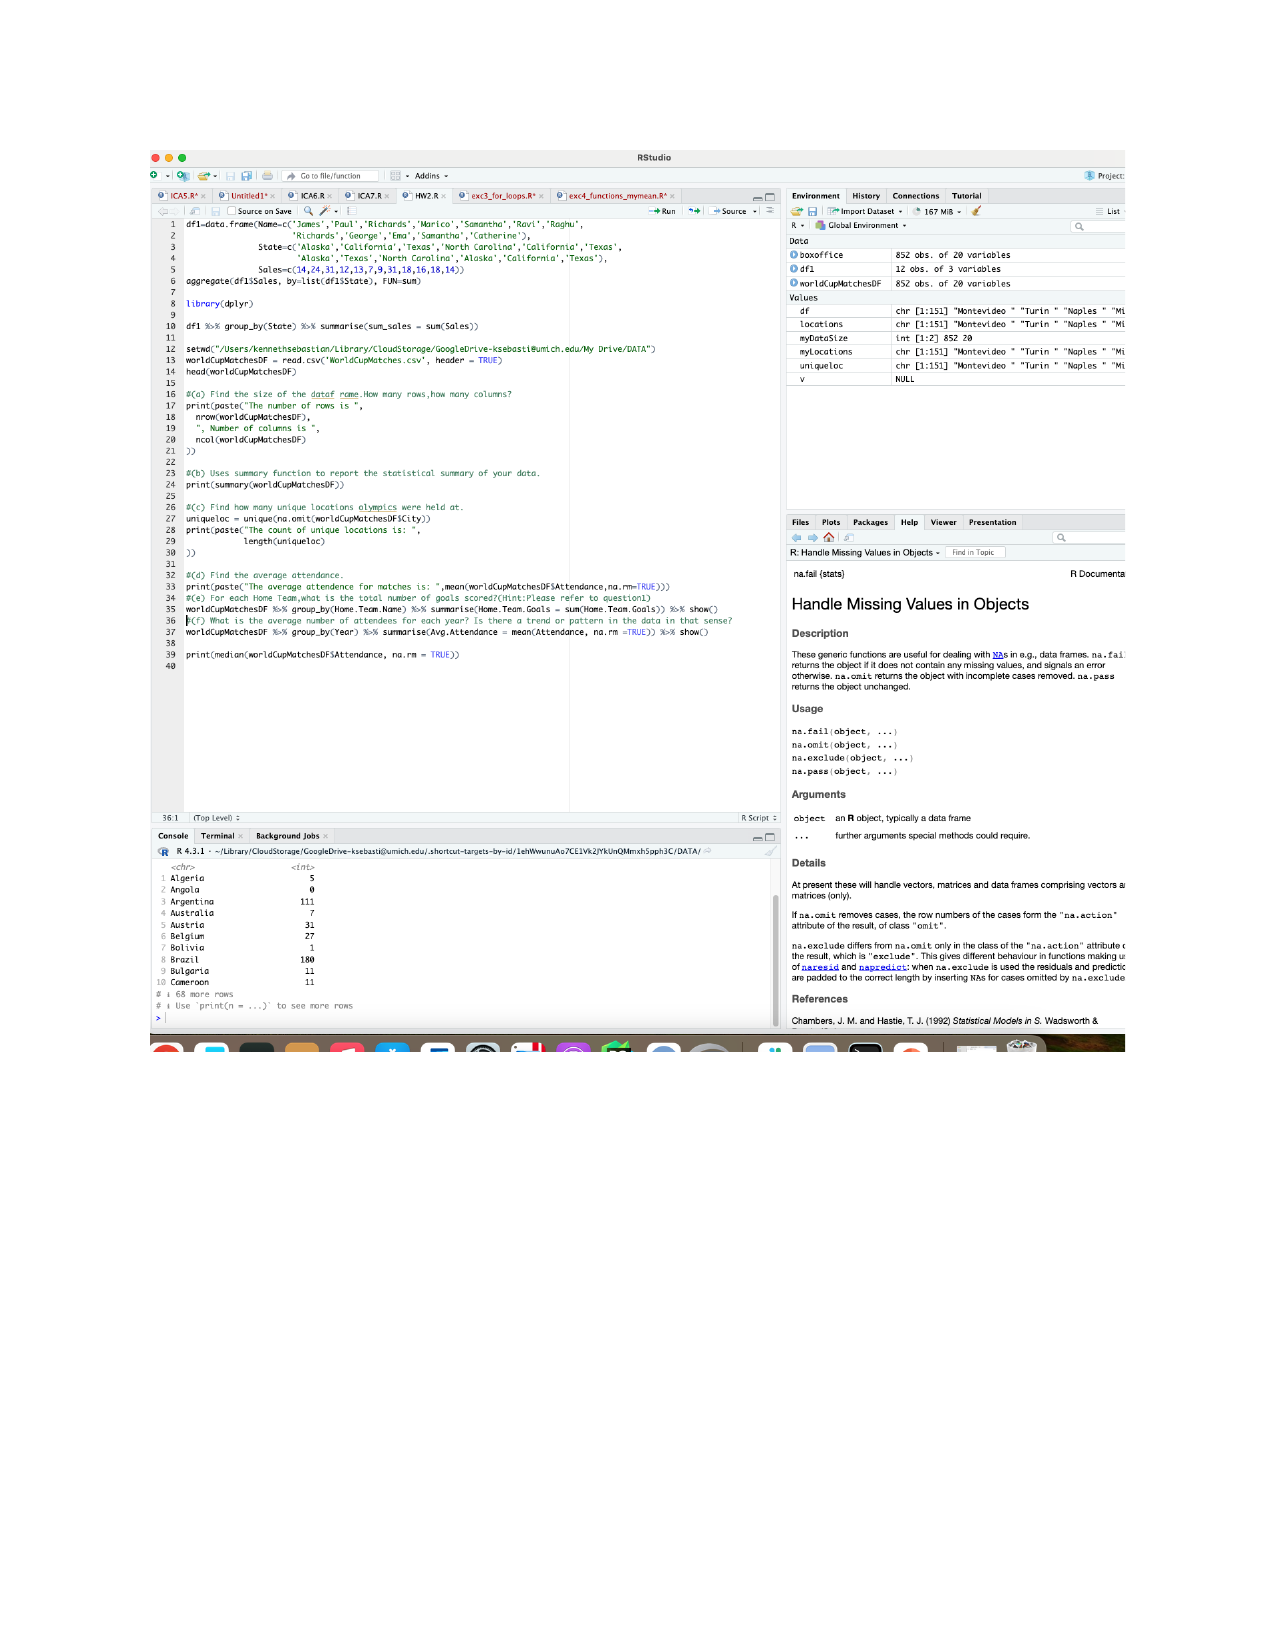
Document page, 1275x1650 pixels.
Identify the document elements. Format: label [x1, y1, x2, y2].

picture [150, 150, 1125, 1052]
